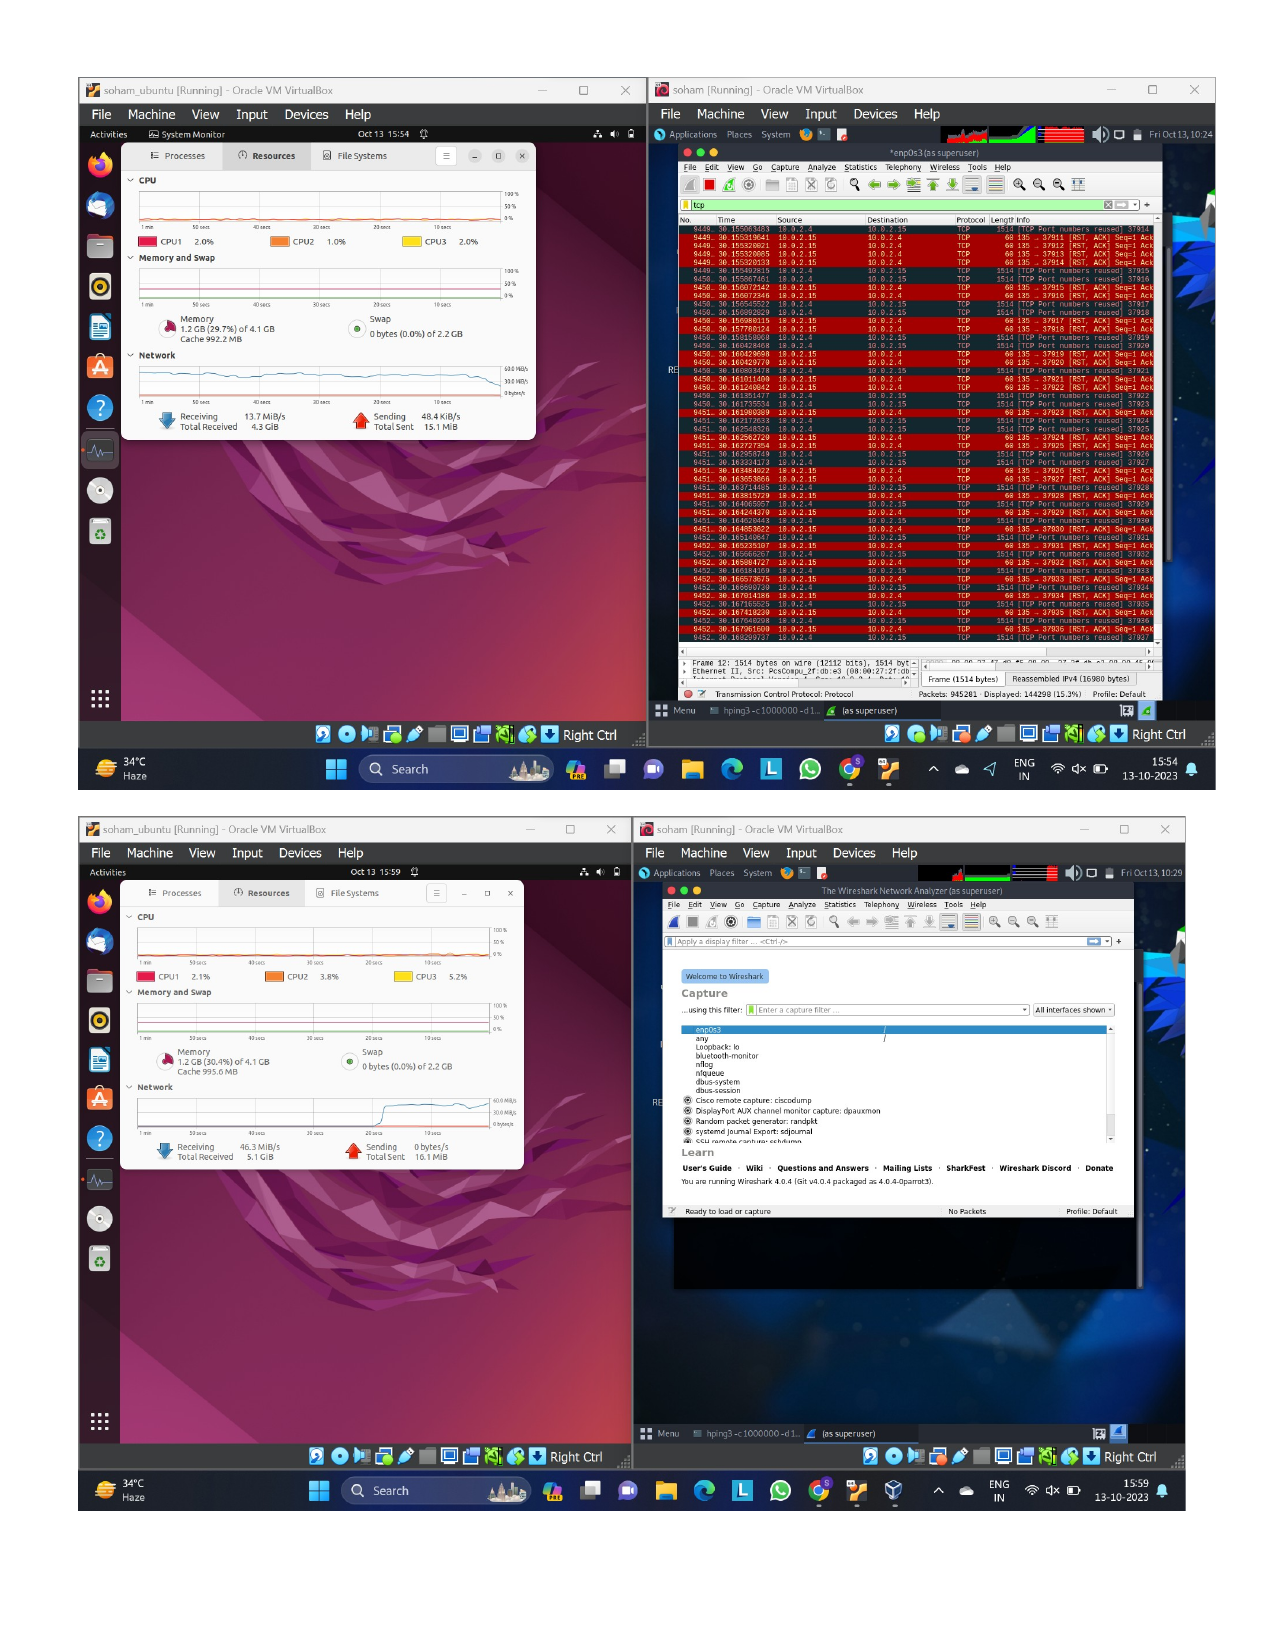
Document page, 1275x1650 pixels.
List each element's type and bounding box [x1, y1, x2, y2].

picture [78, 77, 1216, 790]
picture [78, 816, 1186, 1511]
